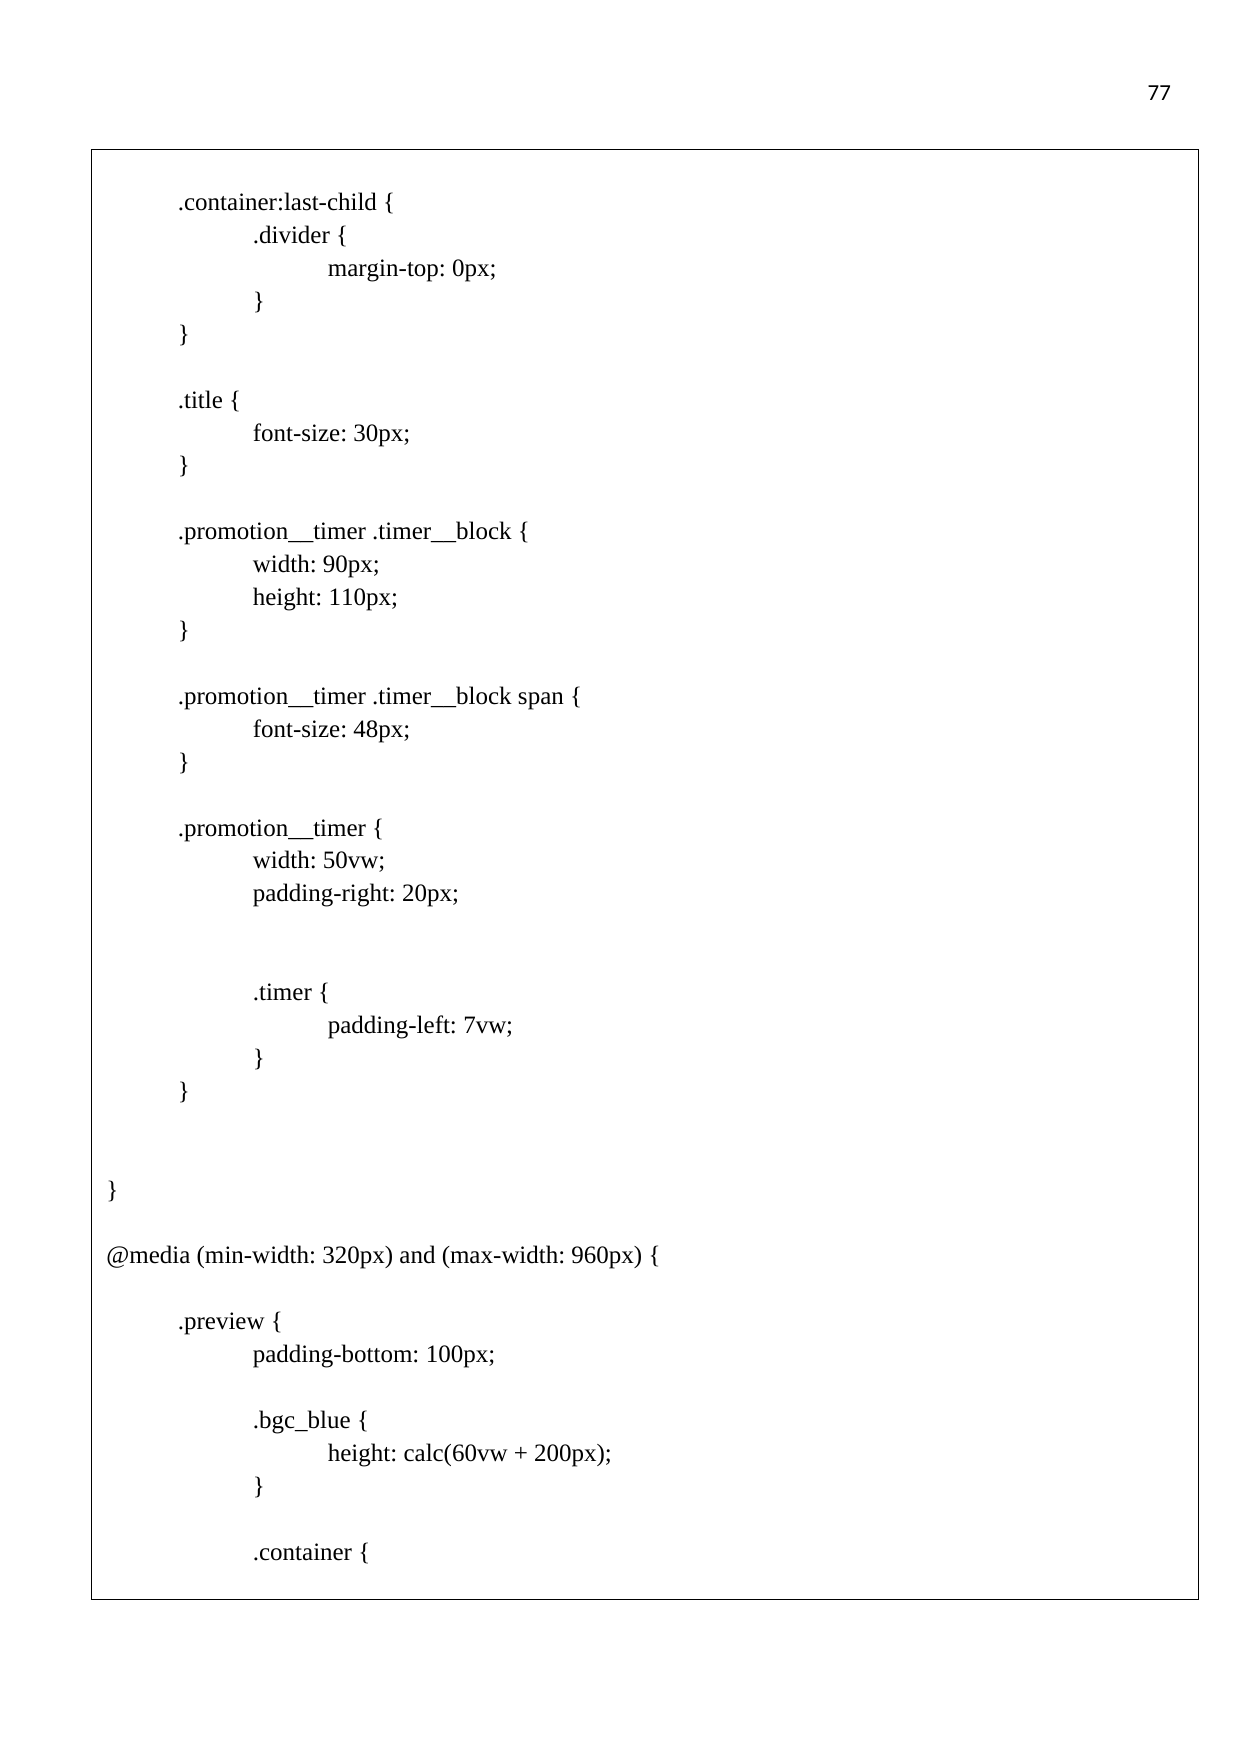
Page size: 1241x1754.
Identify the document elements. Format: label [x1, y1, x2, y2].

table_header [92, 150, 1198, 1598]
